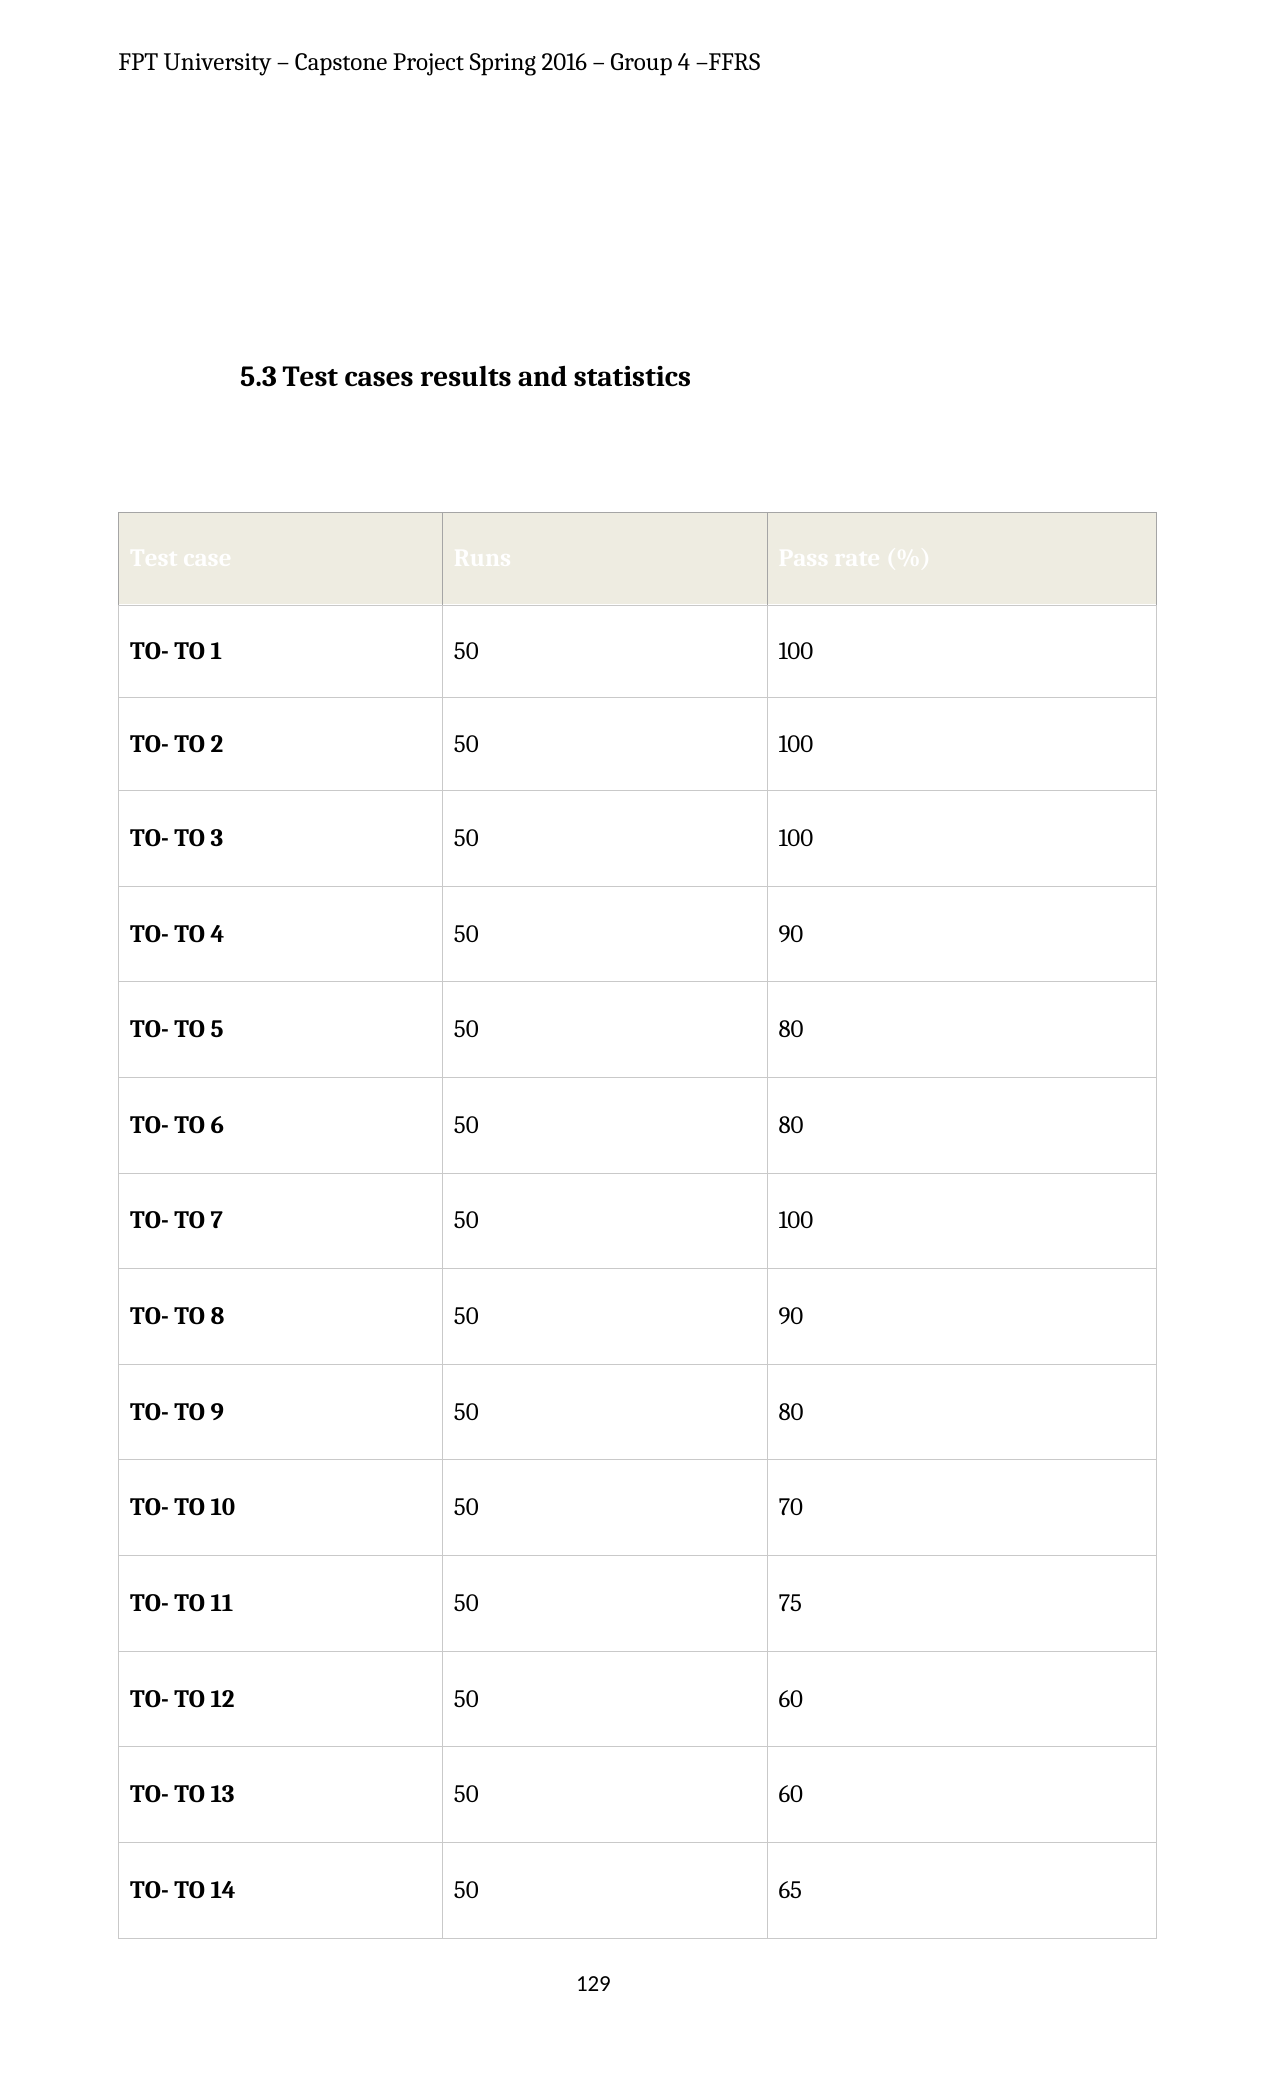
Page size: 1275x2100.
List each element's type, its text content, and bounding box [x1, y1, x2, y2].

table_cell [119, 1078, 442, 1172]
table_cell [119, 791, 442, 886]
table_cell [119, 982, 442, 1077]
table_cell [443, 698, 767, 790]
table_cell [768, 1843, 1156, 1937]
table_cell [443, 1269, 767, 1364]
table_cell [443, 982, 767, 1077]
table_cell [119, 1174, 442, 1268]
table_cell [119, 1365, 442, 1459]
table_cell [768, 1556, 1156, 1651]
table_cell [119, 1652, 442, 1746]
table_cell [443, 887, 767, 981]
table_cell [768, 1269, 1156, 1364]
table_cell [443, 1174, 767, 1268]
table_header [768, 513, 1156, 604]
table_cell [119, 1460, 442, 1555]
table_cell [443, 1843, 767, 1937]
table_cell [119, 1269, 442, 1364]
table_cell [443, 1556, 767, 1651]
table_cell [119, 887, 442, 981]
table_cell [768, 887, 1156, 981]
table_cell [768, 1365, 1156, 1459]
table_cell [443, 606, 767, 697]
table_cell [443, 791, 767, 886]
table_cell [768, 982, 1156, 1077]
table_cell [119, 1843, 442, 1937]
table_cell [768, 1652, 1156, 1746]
subtitle Test cases results and statistics [240, 360, 1068, 393]
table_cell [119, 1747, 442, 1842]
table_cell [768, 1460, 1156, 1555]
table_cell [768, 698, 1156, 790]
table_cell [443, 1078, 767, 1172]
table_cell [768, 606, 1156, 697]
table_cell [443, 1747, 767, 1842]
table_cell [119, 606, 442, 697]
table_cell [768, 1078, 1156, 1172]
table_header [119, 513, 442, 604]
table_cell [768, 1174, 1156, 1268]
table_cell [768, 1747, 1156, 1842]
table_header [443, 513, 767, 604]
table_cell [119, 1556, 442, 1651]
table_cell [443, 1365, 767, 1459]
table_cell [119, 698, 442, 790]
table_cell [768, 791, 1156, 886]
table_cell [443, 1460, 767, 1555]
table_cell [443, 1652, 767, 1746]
